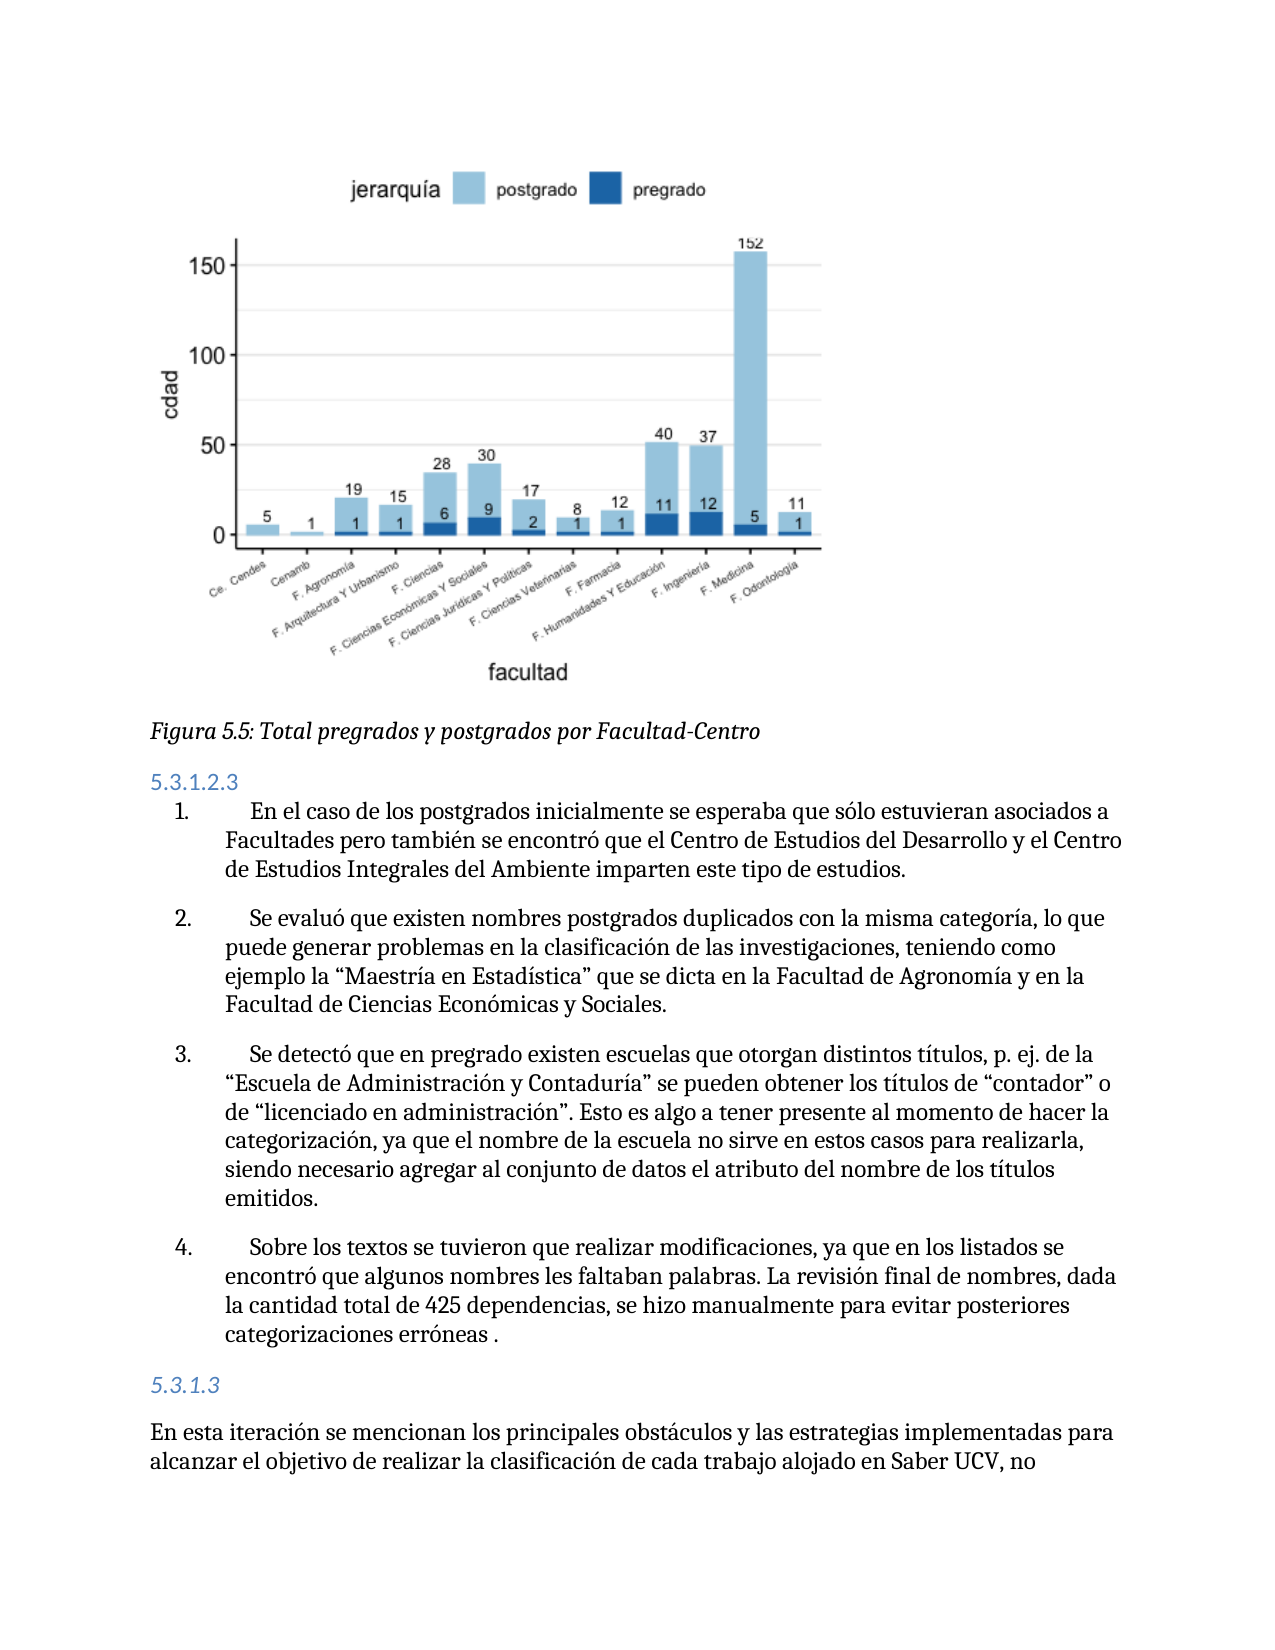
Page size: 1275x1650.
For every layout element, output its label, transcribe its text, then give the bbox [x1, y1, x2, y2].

list Se evaluó que existen nombres postgrados duplicados con la misma categoría, lo que puede generar problemas en la clasificación de las investigaciones, teniendo como ejemplo la “Maestría en Estadística” que se dicta en la Facultad de Agronomía y en la Facultad de Ciencias Económicas y Sociales. [175, 904, 1125, 1019]
list Se detectó que en pregrado existen escuelas que otorgan distintos títulos, p. ej. de la “Escuela de Administración y Contaduría” se pueden obtener los títulos de “contador” o de “licenciado en administración”. Esto es algo a tener presente al momento de hacer la categorización, ya que el nombre de la escuela no sirve en estos casos para realizarla, siendo necesario agregar al conjunto de datos el atributo del nombre de los títulos emitidos. [175, 1040, 1125, 1212]
text Figura 5.5: Total pregrados y postgrados por Facultad-Centro [150, 717, 1125, 746]
subtitle 5.3.1.2.3 Aprender: [150, 766, 1125, 797]
subtitle 5.3.1.3 Iteración- Extracción y Clasificación de las Investigaciones: [150, 1369, 1125, 1399]
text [150, 1418, 1125, 1476]
picture [150, 150, 833, 696]
list Sobre los textos se tuvieron que realizar modificaciones, ya que en los listados se encontró que algunos nombres les faltaban palabras. La revisión final de nombres, dada la cantidad total de 425 dependencias, se hizo manualmente para evitar posteriores categorizaciones erróneas . [175, 1233, 1125, 1348]
list En el caso de los postgrados inicialmente se esperaba que sólo estuvieran asociados a Facultades pero también se encontró que el Centro de Estudios del Desarrollo y el Centro de Estudios Integrales del Ambiente imparten este tipo de estudios. [175, 797, 1125, 883]
